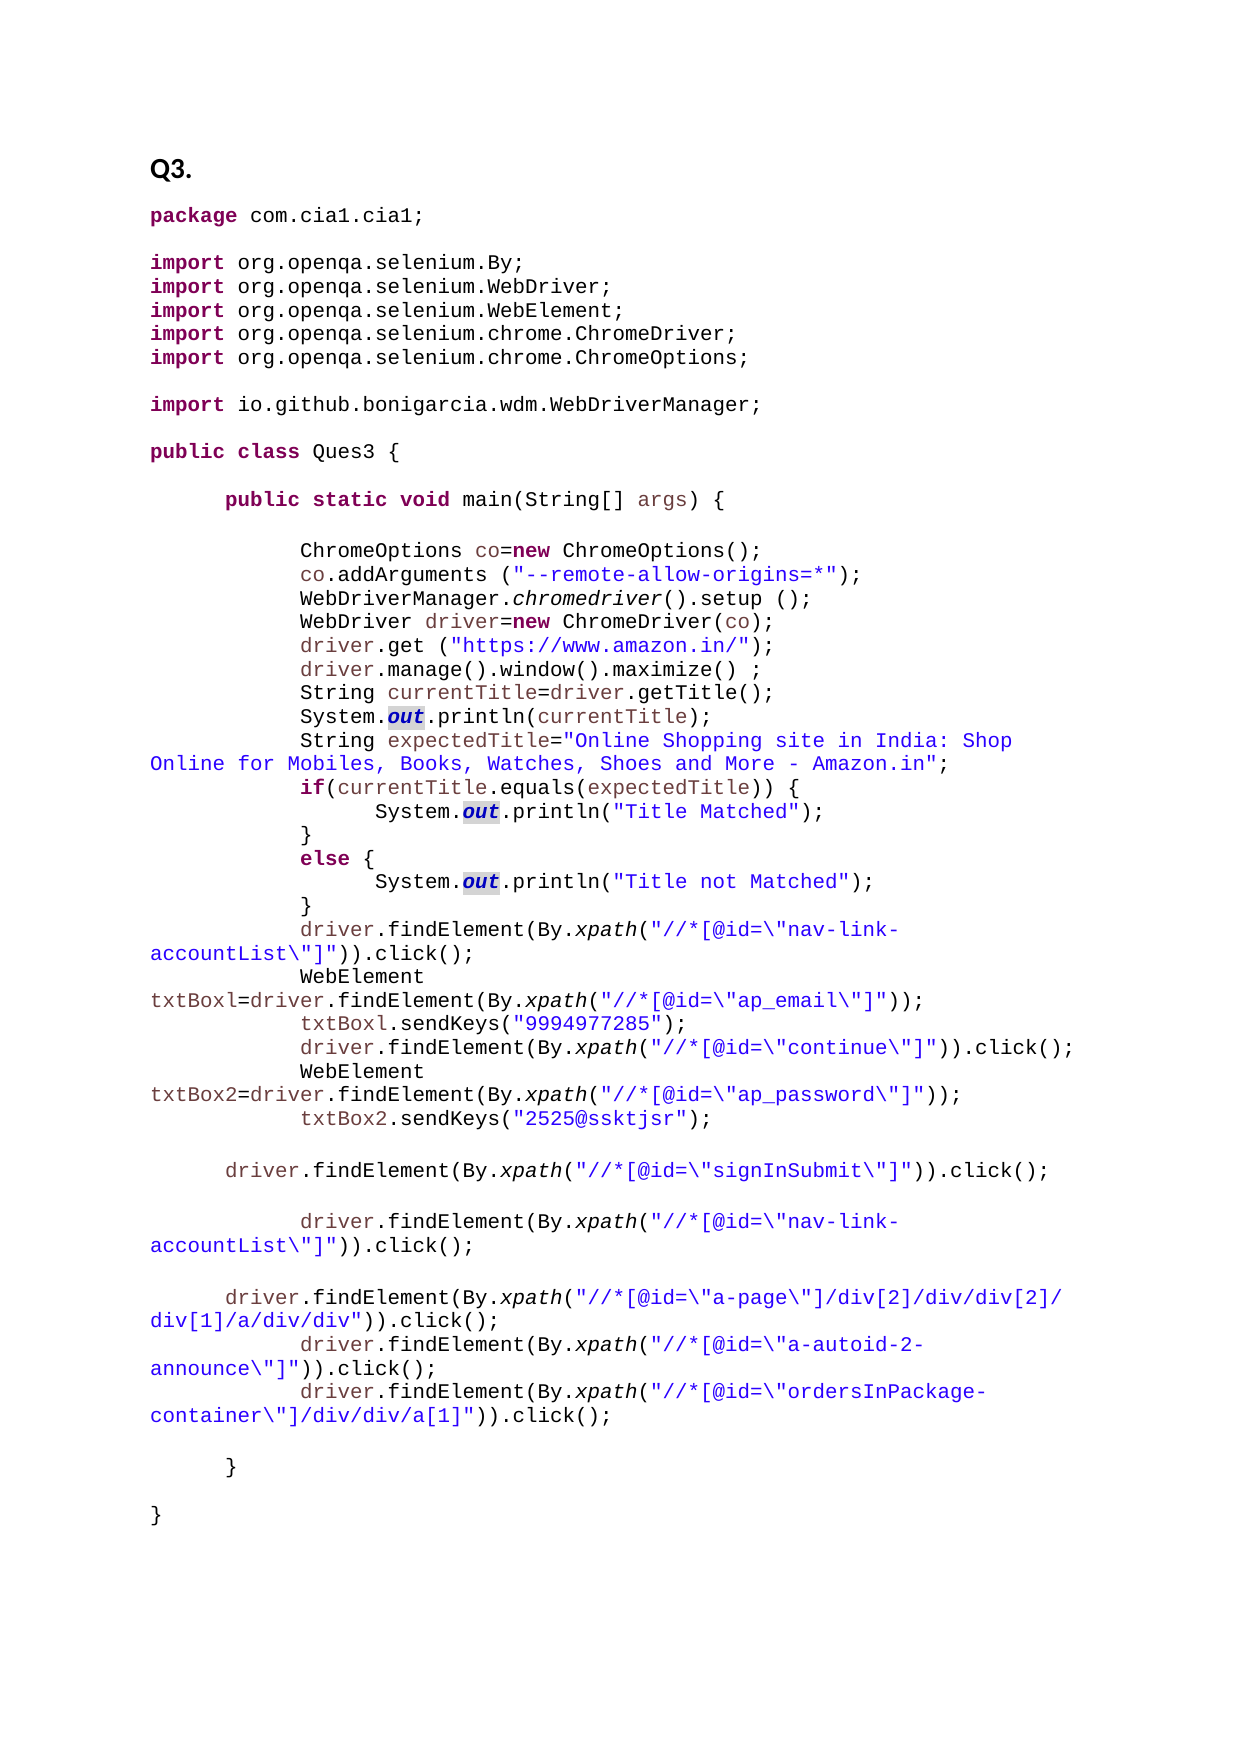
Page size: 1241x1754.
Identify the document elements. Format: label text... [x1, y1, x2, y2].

text driver.findElement(By.xpath("//*[@id=\"nav-link-accountList\"]")).click(); [150, 919, 1090, 966]
text System.out.println("Title Matched"); [500, 801, 1090, 824]
text System.out.println(currentTitle); [150, 706, 388, 730]
text } [150, 895, 1090, 919]
text import io.github.bonigarcia.wdm.WebDriverManager; [150, 394, 1090, 418]
text import org.openqa.selenium.WebDriver; [150, 276, 1090, 300]
text WebElement txtBoxl=driver.findElement(By.xpath("//*[@id=\"ap_email\"]")); [150, 966, 1090, 1013]
text driver.manage().window().maximize() ; [150, 659, 1090, 682]
text ChromeOptions co=new ChromeOptions(); [150, 541, 1090, 564]
text co.addArguments ("--remote-allow-origins=*"); [150, 564, 1090, 588]
text driver.findElement(By.xpath("//*[@id=\"nav-link-accountList\"]")).click(); [150, 1211, 1090, 1259]
text package com.cia1.cia1; [150, 205, 1090, 229]
text System.out.println(currentTitle); [425, 706, 1090, 730]
text WebDriverManager.chromedriver().setup (); [150, 588, 1090, 611]
text driver.findElement(By.xpath("//*[@id=\"signInSubmit\"]")).click(); [150, 1132, 1090, 1183]
text driver.get ("https://www.amazon.in/"); [150, 635, 1090, 659]
text System.out.println("Title Matched"); [150, 801, 463, 824]
text String expectedTitle="Online Shopping site in India: Shop Online for Mobiles, Books, Watches, Shoes and More - Amazon.in"; [150, 730, 1090, 777]
text WebElement txtBox2=driver.findElement(By.xpath("//*[@id=\"ap_password\"]")); [150, 1061, 1090, 1108]
text } [150, 1504, 1090, 1527]
text import org.openqa.selenium.WebElement; [150, 300, 1090, 323]
text } [150, 1457, 1090, 1480]
text Q3. [150, 150, 1090, 186]
text System.out.println("Title not Matched"); [150, 872, 463, 895]
text System.out.println("Title not Matched"); [500, 872, 1090, 895]
text import org.openqa.selenium.By; [150, 252, 1090, 276]
text driver.findElement(By.xpath("//*[@id=\"a-page\"]/div[2]/div/div[2]/div[1]/a/div/div")).click(); [150, 1259, 1090, 1334]
text txtBoxl.sendKeys("9994977285"); [150, 1013, 1090, 1037]
text driver.findElement(By.xpath("//*[@id=\"continue\"]")).click(); [150, 1037, 1090, 1061]
text import org.openqa.selenium.chrome.ChromeOptions; [150, 347, 1090, 371]
text String currentTitle=driver.getTitle(); [150, 682, 1090, 706]
text txtBox2.sendKeys("2525@ssktjsr"); [150, 1108, 1090, 1132]
text } [150, 824, 1090, 848]
text public static void main(String[] args) { [150, 489, 1090, 512]
text public class Ques3 { [150, 442, 1090, 465]
text driver.findElement(By.xpath("//*[@id=\"ordersInPackage-container\"]/div/div/a[1]")).click(); [150, 1381, 1090, 1428]
text if(currentTitle.equals(expectedTitle)) { [150, 777, 1090, 801]
text import org.openqa.selenium.chrome.ChromeDriver; [150, 323, 1090, 347]
text else { [150, 848, 1090, 872]
text driver.findElement(By.xpath("//*[@id=\"a-autoid-2-announce\"]")).click(); [150, 1334, 1090, 1381]
text WebDriver driver=new ChromeDriver(co); [150, 611, 1090, 635]
